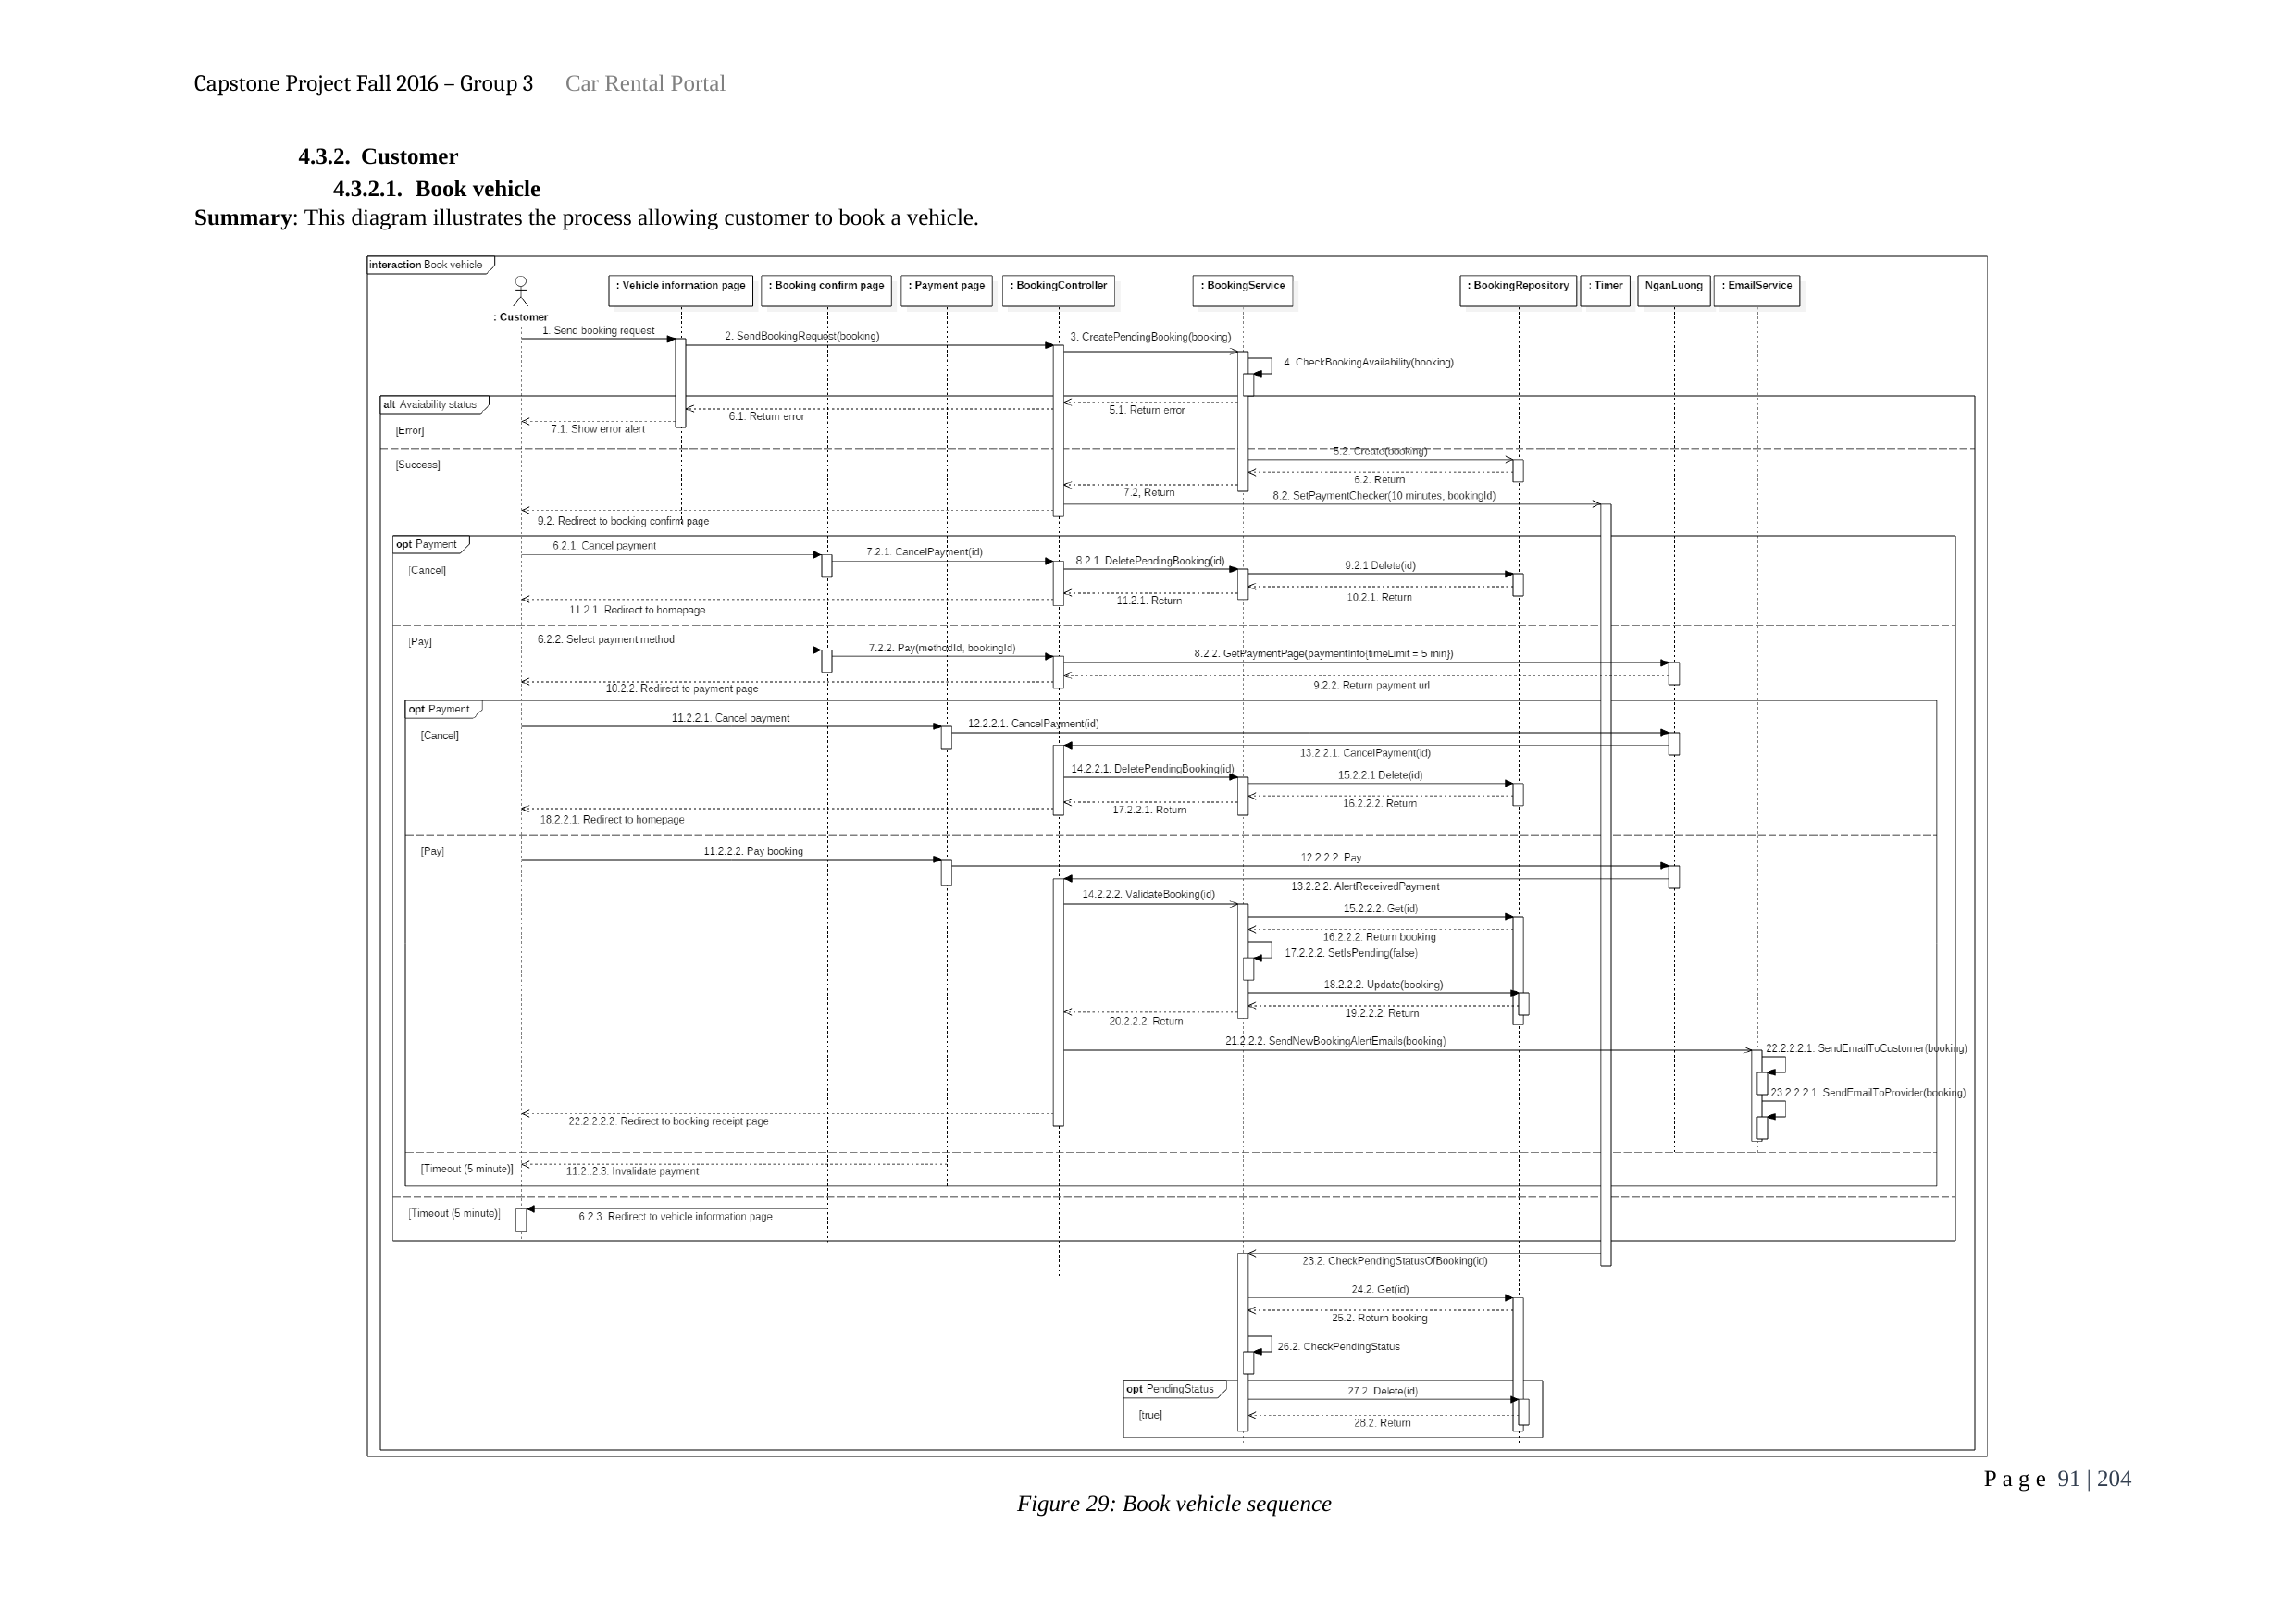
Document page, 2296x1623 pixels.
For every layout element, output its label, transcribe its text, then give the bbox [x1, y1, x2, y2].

subtitle Customer [298, 142, 2156, 169]
subtitle Book vehicle [333, 175, 2156, 202]
picture [359, 248, 1992, 1460]
text Summary: This diagram illustrates the process allowing customer to book a vehicle. [194, 204, 2156, 230]
